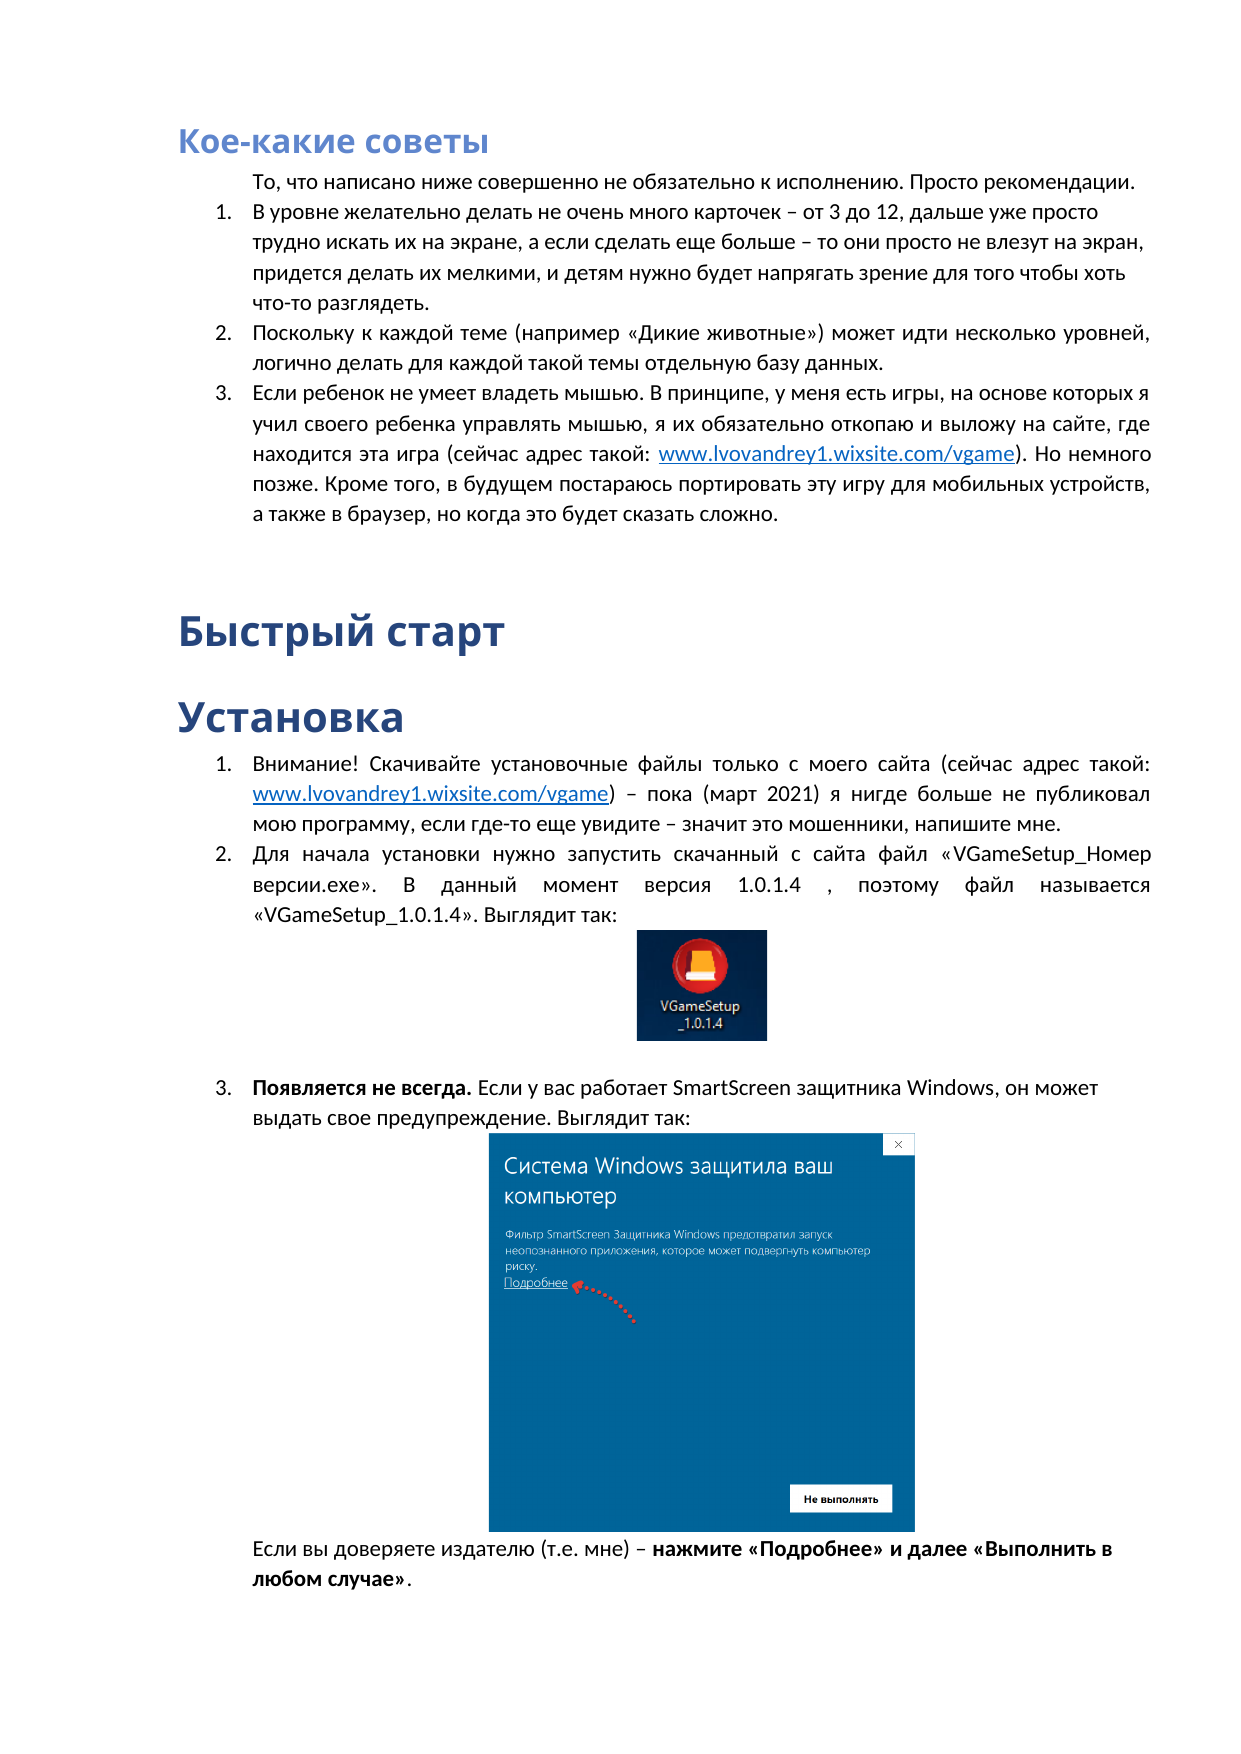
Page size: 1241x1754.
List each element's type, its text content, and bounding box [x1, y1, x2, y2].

picture [544, 1192, 552, 1203]
list Если вы доверяете издателю (т.е. мне) – нажмите «Подробнее» и далее «Выполнить в любом случае». [252, 1534, 1152, 1592]
list То, что написано ниже совершенно не обязательно к исполнению. Просто рекомендации. [252, 167, 1152, 195]
picture [791, 1485, 892, 1512]
picture [567, 1192, 573, 1203]
list Внимание! Скачивайте установочные файлы только с моего сайта (сейчас адрес такой: www.lvovandrey1.wixsite.com/vgame) – пока (март 2021) я нигде больше не публиковал мою программу, если где-то еще увидите – значит это мошенники, напишите мне. [215, 749, 1152, 837]
list Появляется не всегда. Если у вас работает SmartScreen защитника Windows, он может выдать свое предупреждение. Выглядит так: [215, 1073, 1152, 1131]
picture [769, 1162, 774, 1173]
list В уровне желательно делать не очень много карточек – от 3 до 12, дальше уже просто трудно искать их на экране, а если сделать еще больше – то они просто не влезут на экран, придется делать их мелкими, и детям нужно будет напрягать зрение для того чтобы хоть что-то разглядеть. [215, 197, 1152, 316]
list Если ребенок не умеет владеть мышью. В принципе, у меня есть игры, на основе которых я учил своего ребенка управлять мышью, я их обязательно откопаю и выложу на сайте, где находится эта игра (сейчас адрес такой: www.lvovandrey1.wixsite.com/vgame). Но немного позже. Кроме того, в будущем постараюсь портировать эту игру для мобильных устройств, а также в браузер, но когда это будет сказать сложно. [215, 378, 1152, 527]
picture [543, 1162, 549, 1173]
picture [636, 930, 768, 1041]
picture [536, 1192, 540, 1203]
list Для начала установки нужно запустить скачанный с сайта файл «VGameSetup_Номер версии.exe». В данный момент версия 1.0.1.4 , поэтому файл называется «VGameSetup_1.0.1.4». Выглядит так: [215, 839, 1152, 928]
picture [622, 1162, 630, 1172]
list Поскольку к каждой теме (например «Дикие животные») может идти несколько уровней, логично делать для каждой такой темы отдельную базу данных. [215, 318, 1152, 376]
picture [573, 1281, 583, 1294]
subtitle Кое-какие советы [177, 118, 1152, 163]
subtitle Быстрый старт [177, 601, 1152, 658]
subtitle Установка [177, 688, 1152, 744]
picture [884, 1133, 915, 1155]
